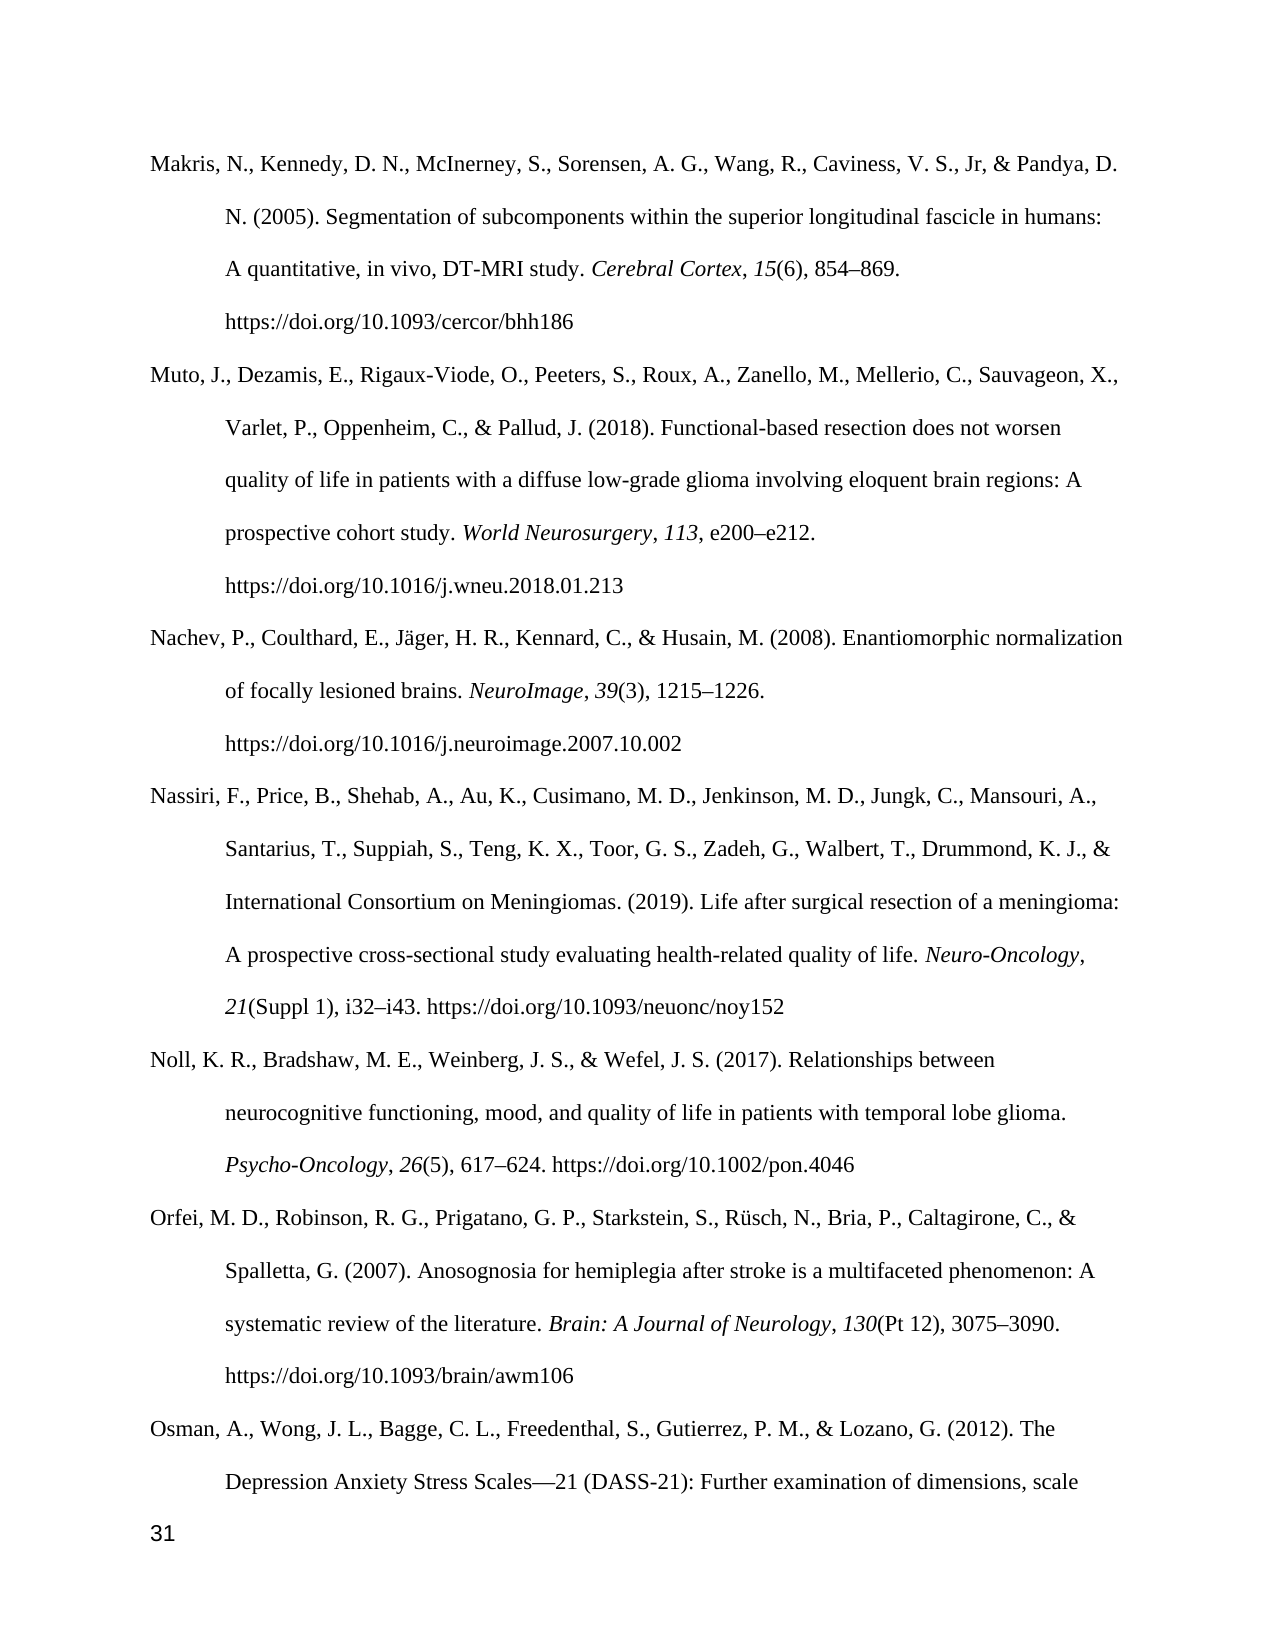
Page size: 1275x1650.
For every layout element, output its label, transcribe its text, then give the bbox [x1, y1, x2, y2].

text Orfei, M. D., Robinson, R. G., Prigatano, G. P., Starkstein, S., Rüsch, N., Bria, P., Caltagirone, C., & Spalletta, G. (2007). Anosognosia for hemiplegia after stroke is a multifaceted phenomenon: A systematic review of the literature. Brain: A Journal of Neurology, 130(Pt 12), 3075–3090. https://doi.org/10.1093/brain/awm106 [150, 1204, 1125, 1389]
text Nachev, P., Coulthard, E., Jäger, H. R., Kennard, C., & Husain, M. (2008). Enantiomorphic normalization of focally lesioned brains. NeuroImage, 39(3), 1215–1226. https://doi.org/10.1016/j.neuroimage.2007.10.002 [150, 624, 1125, 756]
text Muto, J., Dezamis, E., Rigaux-Viode, O., Peeters, S., Roux, A., Zanello, M., Mellerio, C., Sauvageon, X., Varlet, P., Oppenheim, C., & Pallud, J. (2018). Functional-based resection does not worsen quality of life in patients with a diffuse low-grade glioma involving eloquent brain regions: A prospective cohort study. World Neurosurgery, 113, e200–e212. https://doi.org/10.1016/j.wneu.2018.01.213 [150, 361, 1125, 598]
text Makris, N., Kennedy, D. N., McInerney, S., Sorensen, A. G., Wang, R., Caviness, V. S., Jr, & Pandya, D. N. (2005). Segmentation of subcomponents within the superior longitudinal fascicle in humans: A quantitative, in vivo, DT-MRI study. Cerebral Cortex, 15(6), 854–869. https://doi.org/10.1093/cercor/bhh186 [150, 150, 1125, 334]
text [150, 1415, 1125, 1494]
text Noll, K. R., Bradshaw, M. E., Weinberg, J. S., & Wefel, J. S. (2017). Relationships between neurocognitive functioning, mood, and quality of life in patients with temporal lobe glioma. Psycho-Oncology, 26(5), 617–624. https://doi.org/10.1002/pon.4046 [150, 1046, 1125, 1178]
text Nassiri, F., Price, B., Shehab, A., Au, K., Cusimano, M. D., Jenkinson, M. D., Jungk, C., Mansouri, A., Santarius, T., Suppiah, S., Teng, K. X., Toor, G. S., Zadeh, G., Walbert, T., Drummond, K. J., & International Consortium on Meningiomas. (2019). Life after surgical resection of a meningioma: A prospective cross-sectional study evaluating health-related quality of life. Neuro-Oncology, 21(Suppl 1), i32–i43. https://doi.org/10.1093/neuonc/noy152 [150, 782, 1125, 1020]
